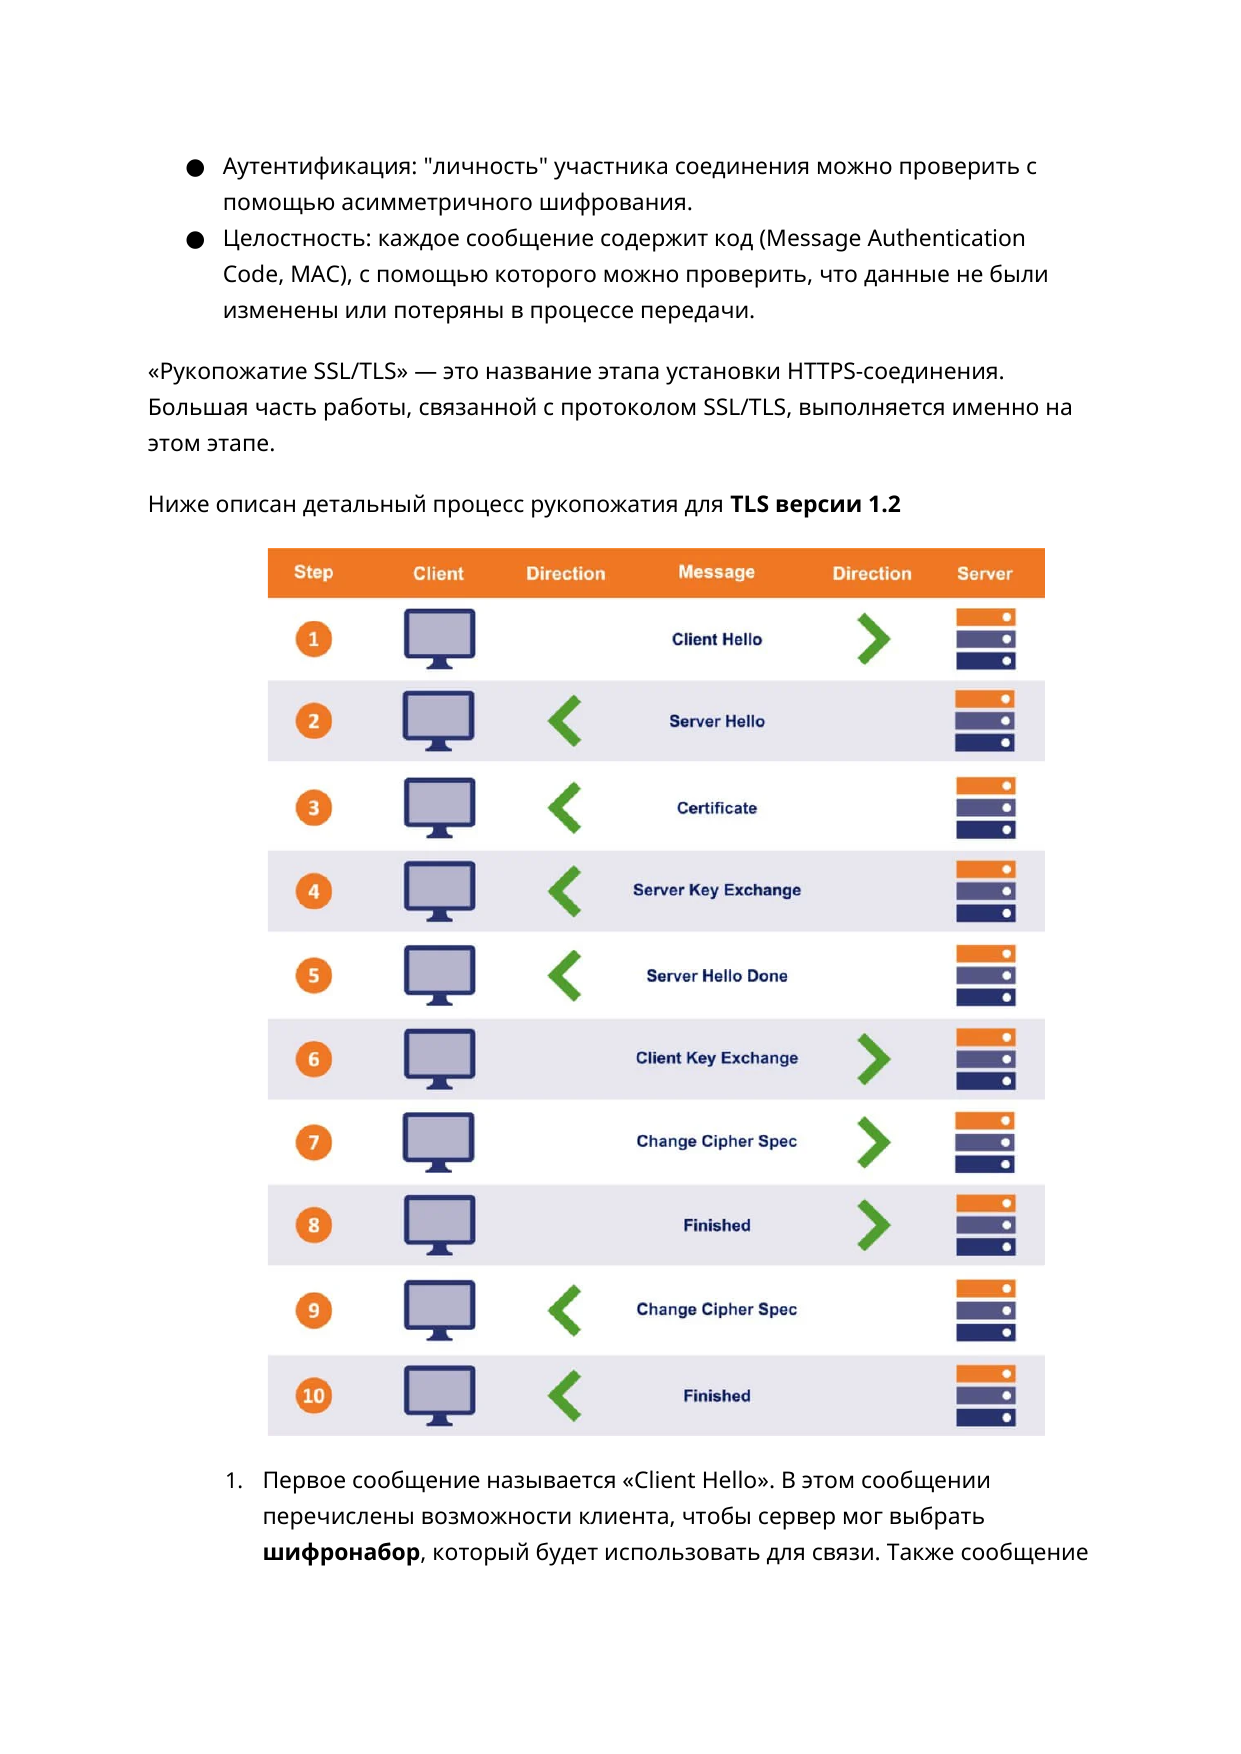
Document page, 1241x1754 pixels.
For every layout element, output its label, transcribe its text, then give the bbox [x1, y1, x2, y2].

picture [267, 548, 1045, 1436]
text «Рукопожатие SSL/TLS» — это название этапа установки HTTPS-соединения. Большая часть работы, связанной с протоколом SSL/TLS, выполняется именно на этом этапе. [148, 355, 1090, 458]
list Аутентификация: "личность" участника соединения можно проверить с помощью асимметричного шифрования. [185, 150, 1090, 217]
text Ниже описан детальный процесс рукопожатия для TLS версии 1.2 [148, 487, 1090, 519]
list Целостность: каждое сообщение содержит код (Message Authentication Code, MAC), с помощью которого можно проверить, что данные не были изменены или потеряны в процессе передачи. [185, 222, 1090, 325]
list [225, 1464, 1090, 1567]
